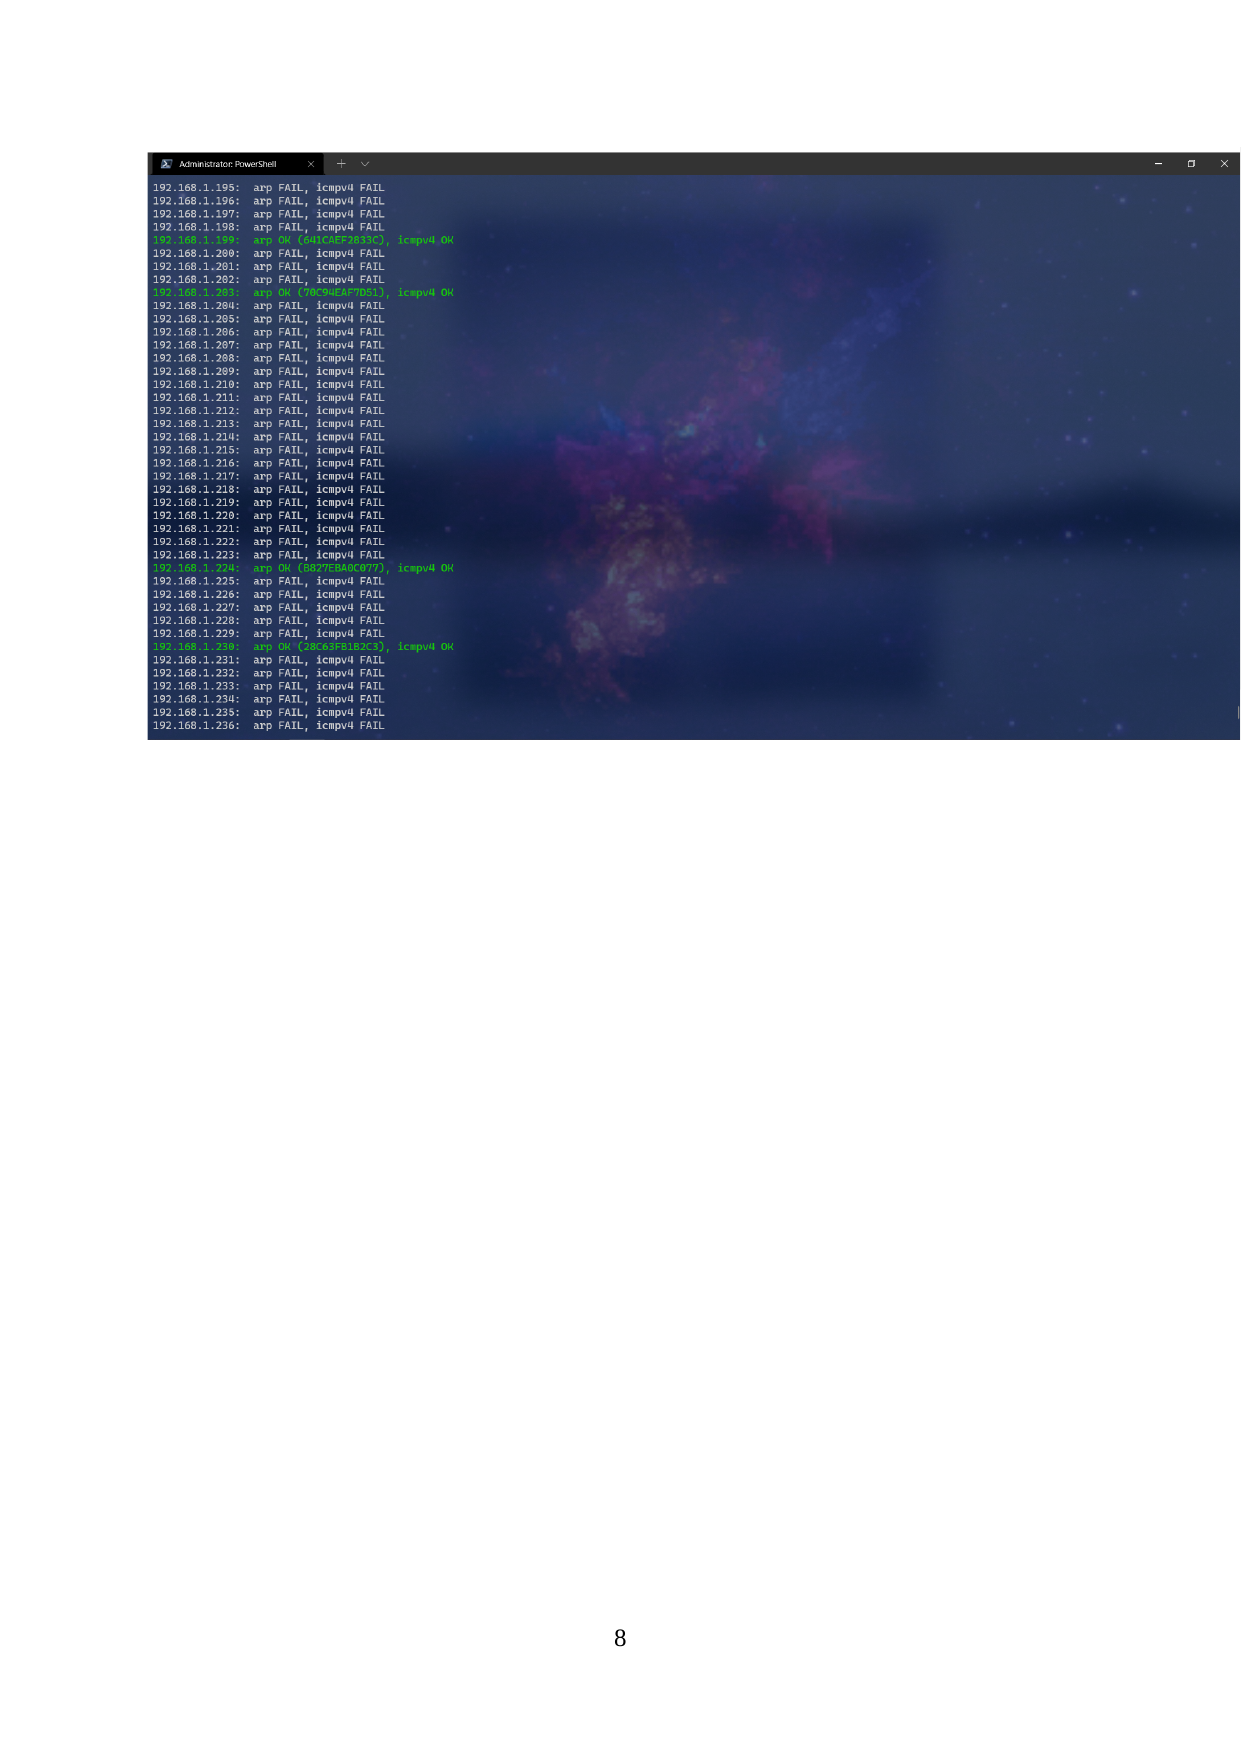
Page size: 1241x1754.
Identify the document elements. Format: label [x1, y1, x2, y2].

picture [147, 147, 1241, 740]
